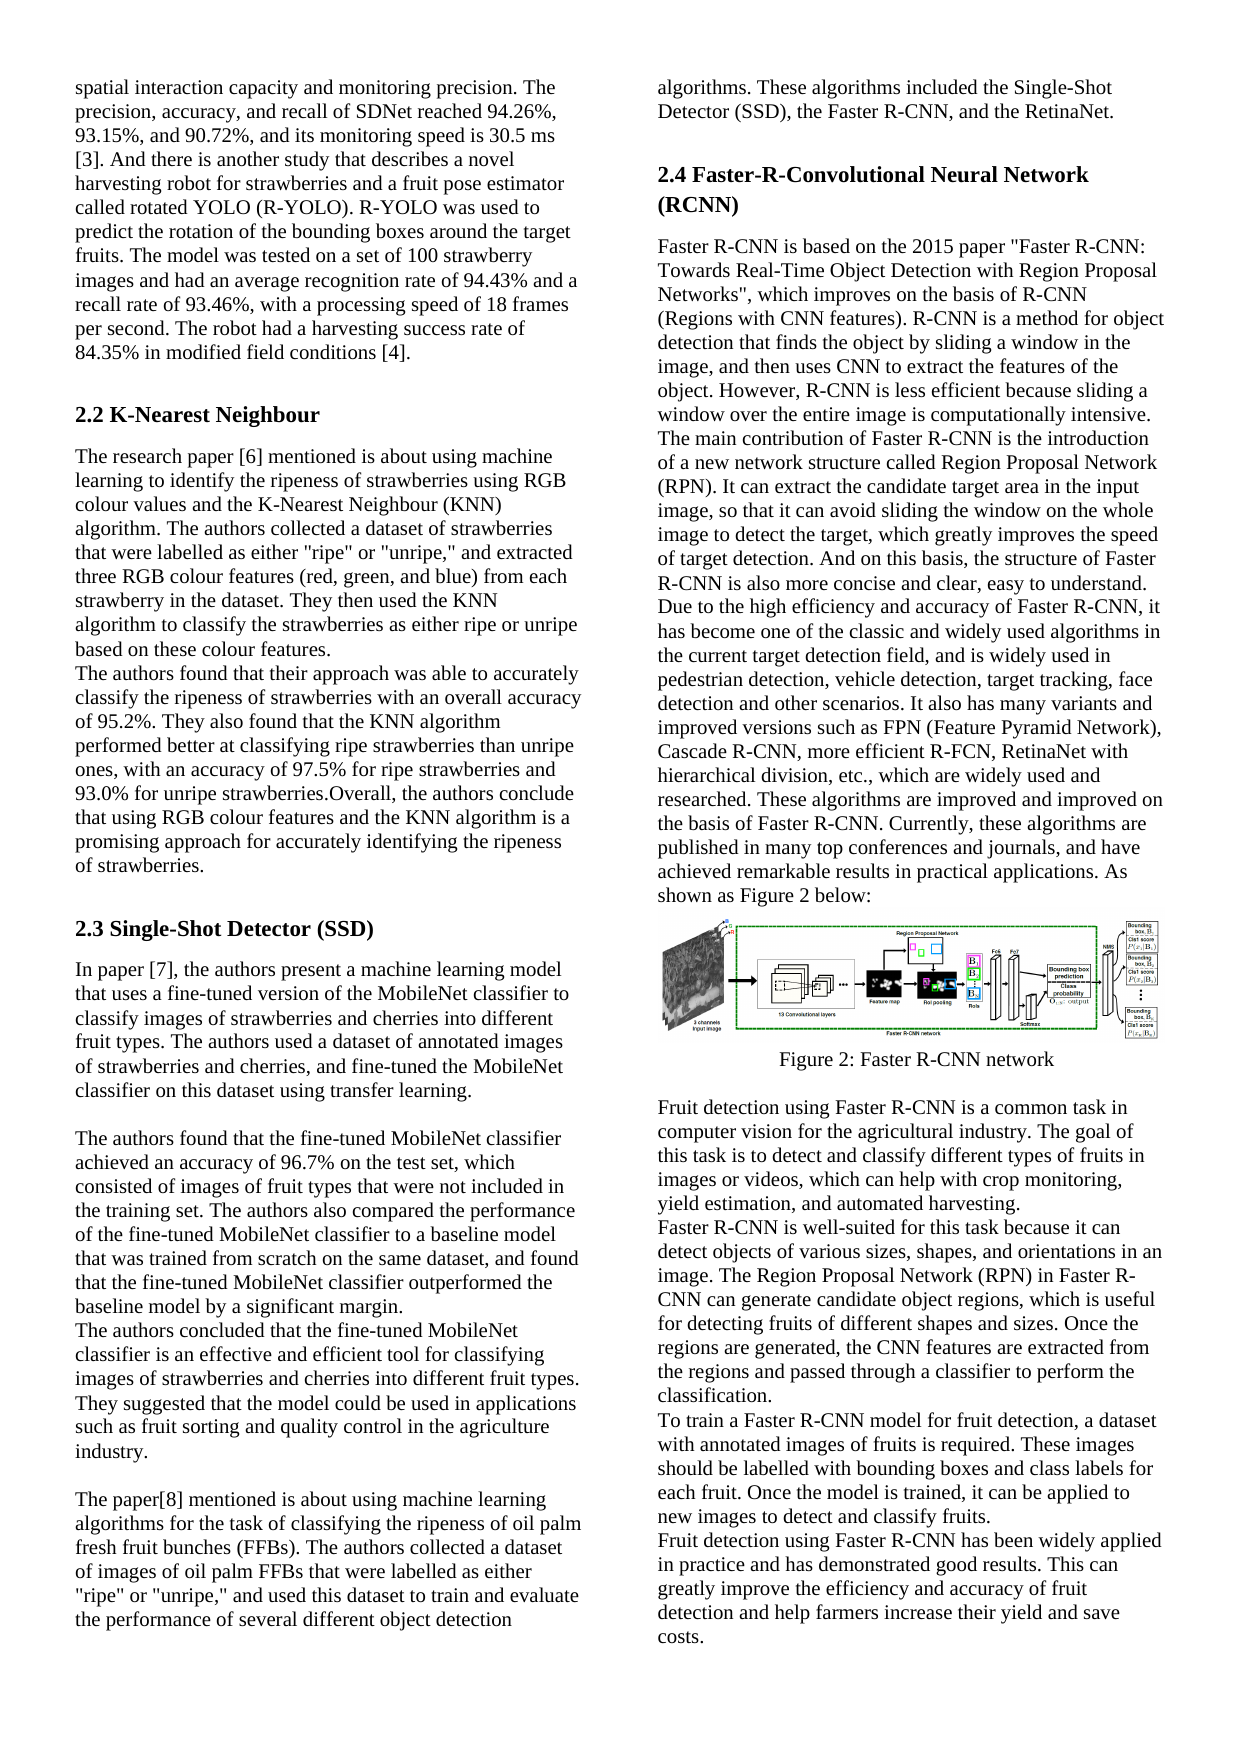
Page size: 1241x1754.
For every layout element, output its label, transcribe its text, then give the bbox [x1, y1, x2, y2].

text In paper [7], the authors present a machine learning model that uses a fine-tuned version of the MobileNet classifier to classify images of strawberries and cherries into different fruit types. The authors used a dataset of annotated images of strawberries and cherries, and fine-tuned the MobileNet classifier on this dataset using transfer learning. [75, 957, 582, 1102]
text The main contribution of Faster R-CNN is the introduction of a new network structure called Region Proposal Network (RPN). It can extract the candidate target area in the input image, so that it can avoid sliding the window on the whole image to detect the target, which greatly improves the speed of target detection. And on this basis, the structure of Faster R-CNN is also more concise and clear, easy to understand. [657, 426, 1165, 594]
subtitle 2.2 K-Nearest Neighbour [75, 401, 582, 428]
text Faster R-CNN is based on the 2015 paper "Faster R-CNN: Towards Real-Time Object Detection with Region Proposal Networks", which improves on the basis of R-CNN (Regions with CNN features). R-CNN is a method for object detection that finds the object by sliding a window in the image, and then uses CNN to extract the features of the object. However, R-CNN is less efficient because sliding a window over the entire image is computationally intensive. [657, 233, 1165, 426]
text Figure 2: Faster R-CNN network [657, 1047, 1165, 1071]
text The authors found that the fine-tuned MobileNet classifier achieved an accuracy of 96.7% on the test set, which consisted of images of fruit types that were not included in the training set. The authors also compared the performance of the fine-tuned MobileNet classifier to a baseline model that was trained from scratch on the same dataset, and found that the fine-tuned MobileNet classifier outperformed the baseline model by a significant margin. [75, 1126, 582, 1318]
text The authors found that their approach was able to accurately classify the ripeness of strawberries with an overall accuracy of 95.2%. They also found that the KNN algorithm performed better at classifying ripe strawberries than unripe ones, with an accuracy of 97.5% for ripe strawberries and 93.0% for unripe strawberries.Overall, the authors conclude that using RGB colour features and the KNN algorithm is a promising approach for accurately identifying the ripeness of strawberries. [75, 661, 582, 877]
text The research paper [6] mentioned is about using machine learning to identify the ripeness of strawberries using RGB colour values and the K-Nearest Neighbour (KNN) algorithm. The authors collected a dataset of strawberries that were labelled as either "ripe" or "unripe," and extracted three RGB colour features (red, green, and blue) from each strawberry in the dataset. They then used the KNN algorithm to classify the strawberries as either ripe or unripe based on these colour features. [75, 444, 582, 661]
text Fruit detection using Faster R-CNN has been widely applied in practice and has demonstrated good results. This can greatly improve the efficiency and accuracy of fruit detection and help farmers increase their yield and save costs. [657, 1528, 1165, 1648]
picture [657, 907, 1165, 1043]
text The authors concluded that the fine-tuned MobileNet classifier is an effective and efficient tool for classifying images of strawberries and cherries into different fruit types. They suggested that the model could be used in applications such as fruit sorting and quality control in the agriculture industry. [75, 1318, 582, 1463]
subtitle 2.3 Single-Shot Detector (SSD) [75, 914, 582, 941]
text Faster R-CNN is well-suited for this task because it can detect objects of various sizes, shapes, and orientations in an image. The Region Proposal Network (RPN) in Faster R-CNN can generate candidate object regions, which is useful for detecting fruits of different shapes and sizes. Once the regions are generated, the CNN features are extracted from the regions and passed through a classifier to perform the classification. [657, 1215, 1165, 1407]
text The paper[8] mentioned is about using machine learning algorithms for the task of classifying the ripeness of oil palm fresh fruit bunches (FFBs). The authors collected a dataset of images of oil palm FFBs that were labelled as either "ripe" or "unripe," and used this dataset to train and evaluate the performance of several different object detection algorithms. These algorithms included the Single-Shot Detector (SSD), the Faster R-CNN, and the RetinaNet. [75, 1487, 582, 1631]
text To train a Faster R-CNN model for fruit detection, a dataset with annotated images of fruits is required. These images should be labelled with bounding boxes and class labels for each fruit. Once the model is trained, it can be applied to new images to detect and classify fruits. [657, 1407, 1165, 1528]
subtitle 2.4 Faster-R-Convolutional Neural Network (RCNN) [657, 161, 1165, 217]
text Fruit detection using Faster R-CNN is a common task in computer vision for the agricultural industry. The goal of this task is to detect and classify different types of fruits in images or videos, which can help with crop monitoring, yield estimation, and automated harvesting. [657, 1095, 1165, 1215]
text Due to the high efficiency and accuracy of Faster R-CNN, it has become one of the classic and widely used algorithms in the current target detection field, and is widely used in pedestrian detection, vehicle detection, target tracking, face detection and other scenarios. It also has many variants and improved versions such as FPN (Feature Pyramid Network), Cascade R-CNN, more efficient R-FCN, RetinaNet with hierarchical division, etc., which are widely used and researched. These algorithms are improved and improved on the basis of Faster R-CNN. Currently, these algorithms are published in many top conferences and journals, and have achieved remarkable results in practical applications. As shown as Figure 2 below: [657, 594, 1165, 907]
